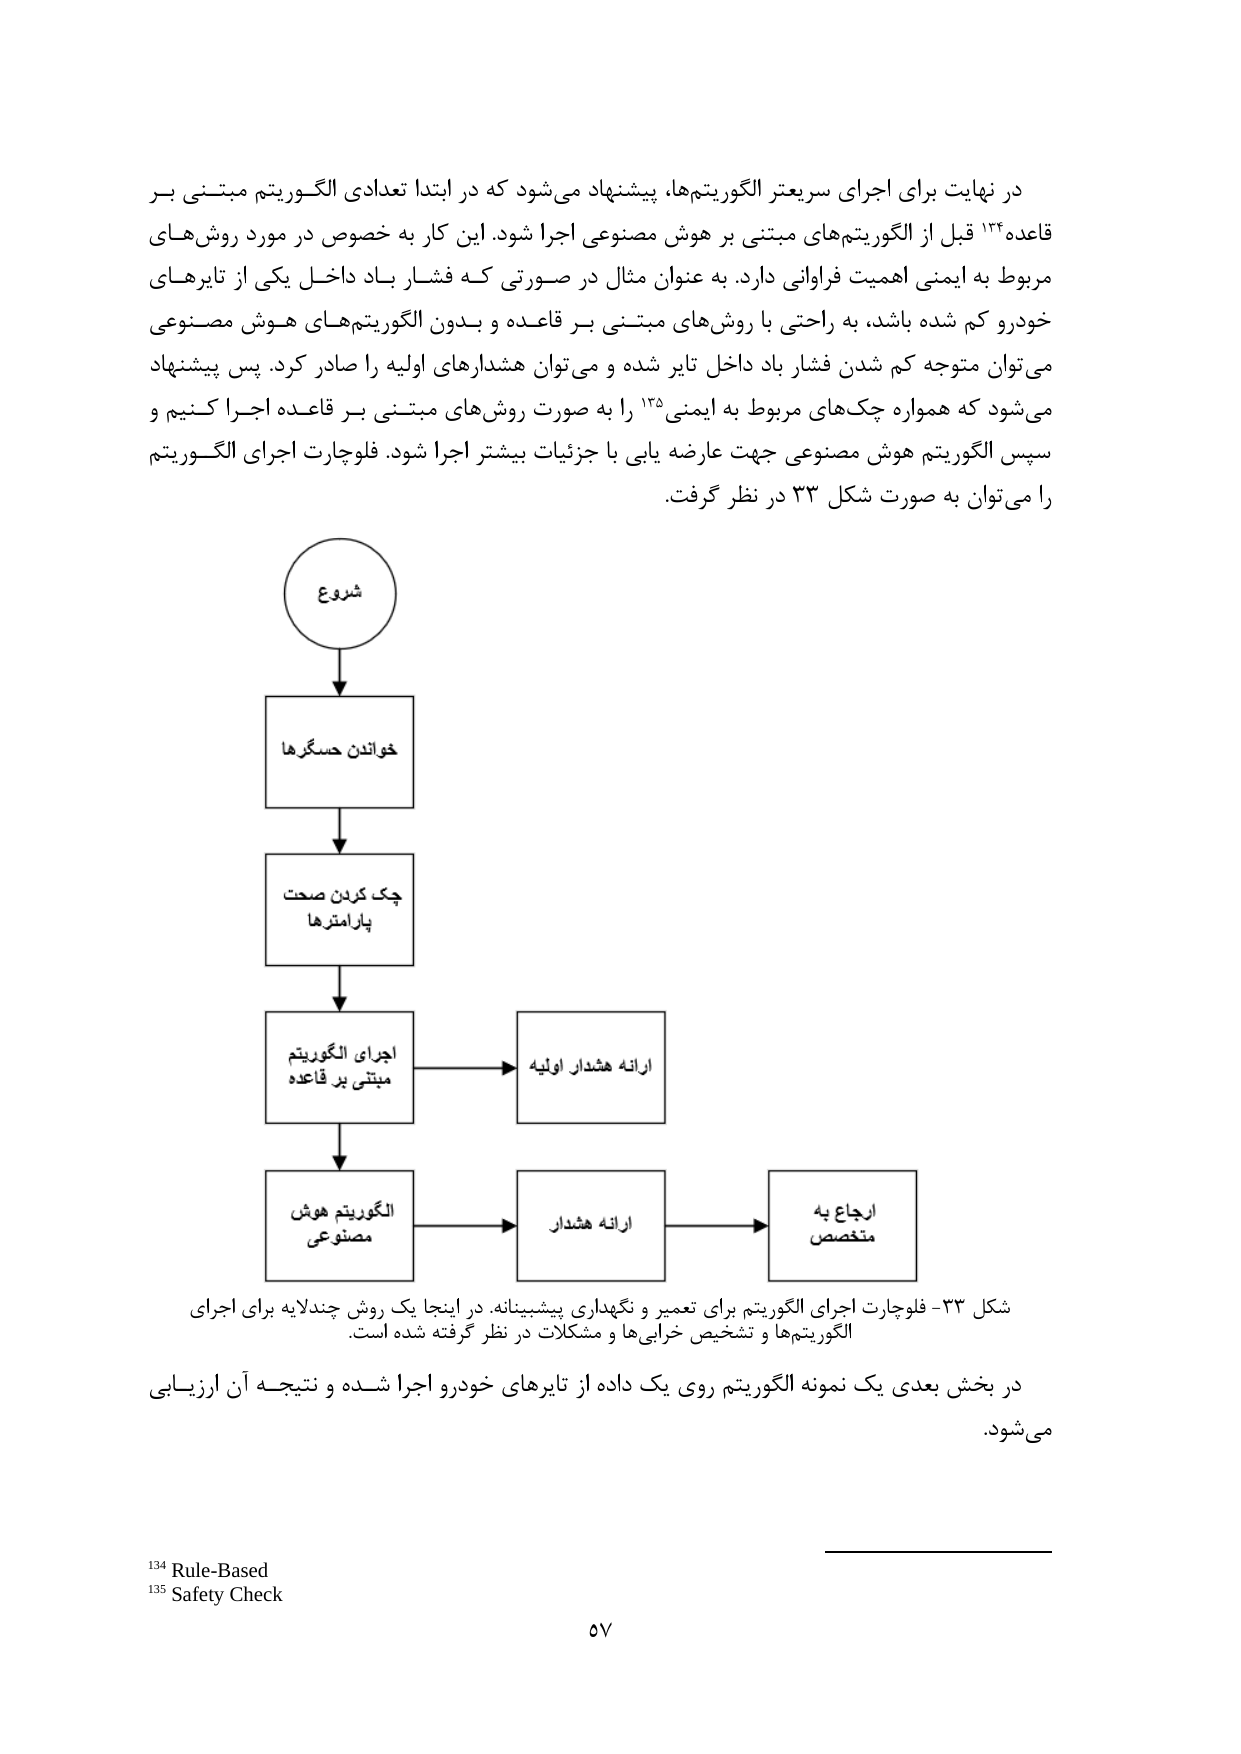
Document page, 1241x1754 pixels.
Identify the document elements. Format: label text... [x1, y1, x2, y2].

text شکل 33- فلوچارت اجرای الگوریتم برای تعمیر و نگهداری پیشبینانه. در اینجا یک روش چندلایه برای اجرای الگوریتم‌ها و تشخیص خرابی‌ها و مشکلات در نظر گرفته شده است. [148, 1298, 1051, 1348]
text در بخش بعدی یک نمونه الگوریتم روی یک داده از تایرهای خودرو اجرا شده و نتیجه آن ارزیابی می‌شود. [148, 1373, 1051, 1446]
picture [239, 527, 936, 1298]
text در نهایت برای اجرای سریعتر الگوریتم‌ها، پیشنهاد می‌شود که در ابتدا تعدادی الگوریتم مبتنی بر قاعده قبل از الگوریتم‌های مبتنی بر هوش مصنوعی اجرا شود. این کار به خصوص در مورد روش‌های مربوط به ایمنی اهمیت فراوانی دارد. به عنوان مثال در صورتی که فشار باد داخل یکی از تایرهای خودرو کم شده باشد، به راحتی با روش‌های مبتنی بر قاعده و بدون الگوریتم‌های هوش مصنوعی می‌توان متوجه کم شدن فشار باد داخل تایر شده و می‌توان هشدارهای اولیه را صادر کرد. پس پیشنهاد می‌شود که همواره چک‌های مربوط به ایمنی را به صورت روش‌های مبتنی بر قاعده اجرا کنیم و سپس الگوریتم هوش مصنوعی جهت عارضه یابی با جزئیات بیشتر اجرا شود. فلوچارت اجرای الگوریتم را می‌توان به صورت شکل 22 در نظر گرفت. [148, 177, 1051, 513]
